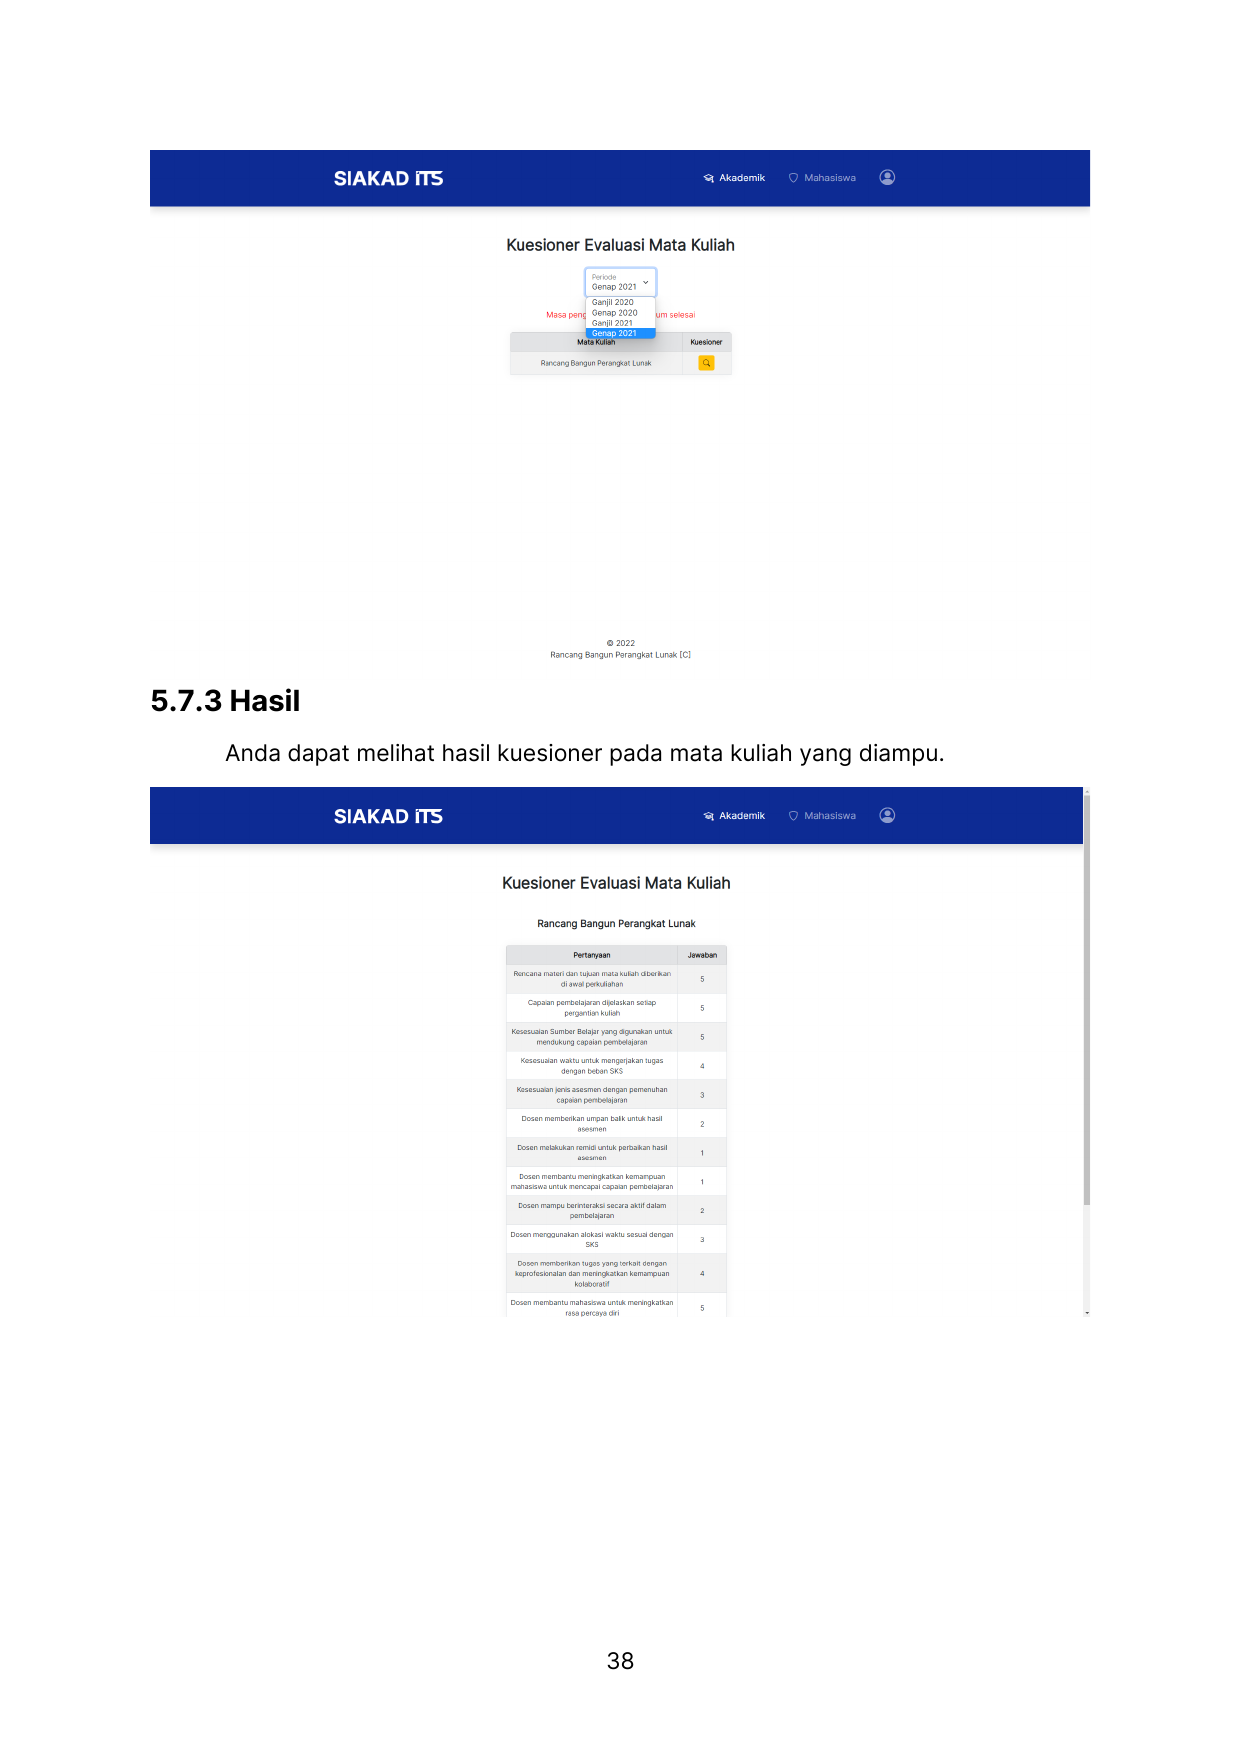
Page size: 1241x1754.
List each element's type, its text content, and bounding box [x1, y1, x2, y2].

subtitle 5.7.3 Hasil [150, 683, 1090, 718]
picture [150, 787, 1091, 1317]
picture [150, 150, 1091, 680]
text Anda dapat melihat hasil kuesioner pada mata kuliah yang diampu. [150, 739, 1090, 767]
